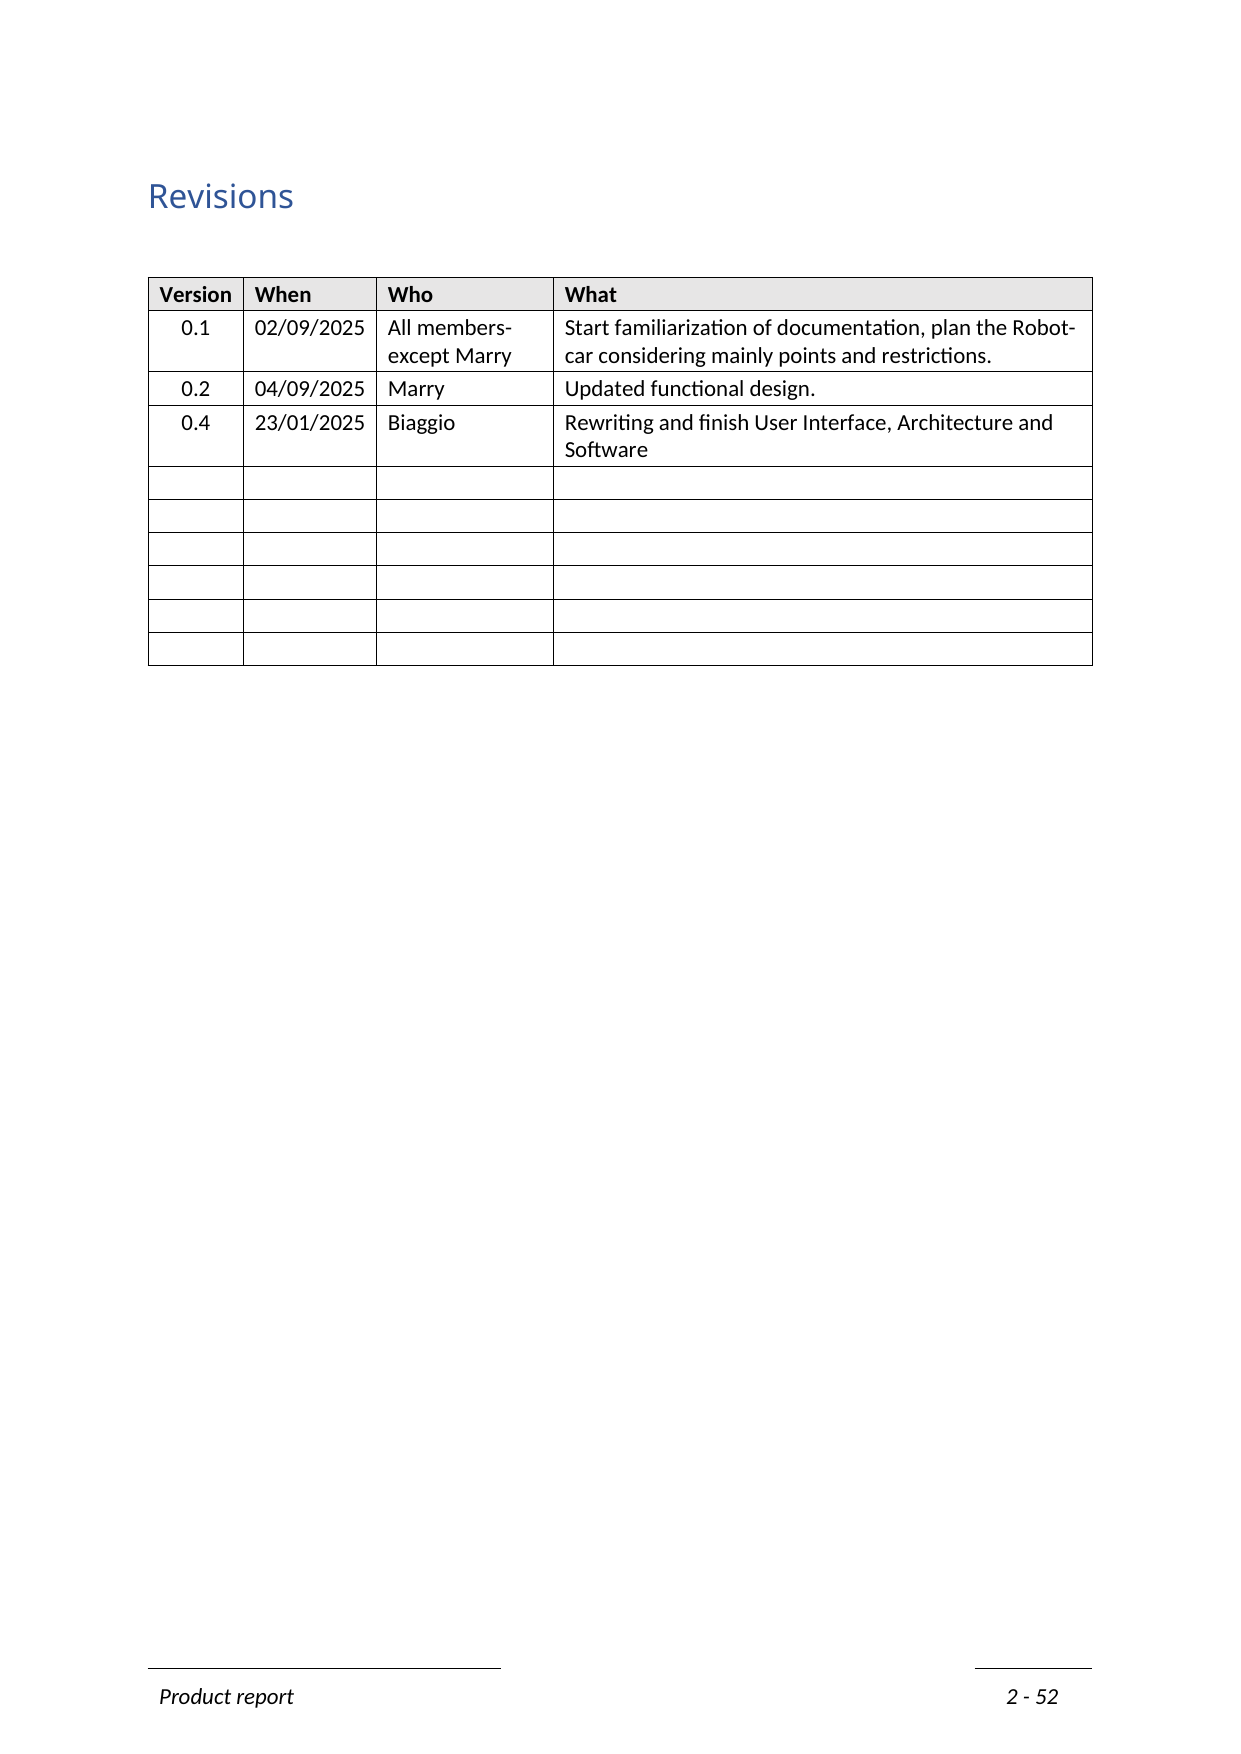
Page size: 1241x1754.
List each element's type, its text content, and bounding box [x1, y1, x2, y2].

table_cell [244, 600, 376, 632]
table_cell All members-except Marry [377, 311, 553, 371]
table_cell 0.4 [149, 406, 243, 466]
table_header What [554, 278, 1092, 310]
table_cell [377, 633, 553, 665]
table_cell [554, 500, 1092, 532]
table_cell [377, 500, 553, 532]
table_header When [244, 278, 376, 310]
table_cell [149, 566, 243, 599]
subtitle Revisions [148, 173, 1093, 218]
table_header Version [149, 278, 243, 310]
table_cell 04/09/2025 [244, 372, 376, 404]
table_cell [554, 566, 1092, 599]
table_cell [377, 600, 553, 632]
table_cell [244, 566, 376, 599]
table_cell [377, 467, 553, 499]
table_cell Start familiarization of documentation, plan the Robot-car considering mainly points and restrictions. [554, 311, 1092, 371]
table_cell [244, 633, 376, 665]
table_cell [377, 533, 553, 565]
table_header Who [377, 278, 553, 310]
table_cell 0.1 [149, 311, 243, 371]
table_cell 23/01/2025 [244, 406, 376, 466]
table_cell [149, 600, 243, 632]
table_cell [554, 533, 1092, 565]
table_cell [149, 467, 243, 499]
table_cell 0.2 [149, 372, 243, 404]
table_cell [377, 566, 553, 599]
table_cell Marry [377, 372, 553, 404]
table_cell Rewriting and finish User Interface, Architecture and Software [554, 406, 1092, 466]
table_cell [244, 533, 376, 565]
table_cell [149, 633, 243, 665]
table_cell Biaggio [377, 406, 553, 466]
table_cell Updated functional design. [554, 372, 1092, 404]
table_cell [149, 533, 243, 565]
table_cell [554, 600, 1092, 632]
table_cell [244, 467, 376, 499]
table_cell [244, 500, 376, 532]
table_cell [554, 633, 1092, 665]
table_cell 02/09/2025 [244, 311, 376, 371]
table_cell [149, 500, 243, 532]
table_cell [554, 467, 1092, 499]
